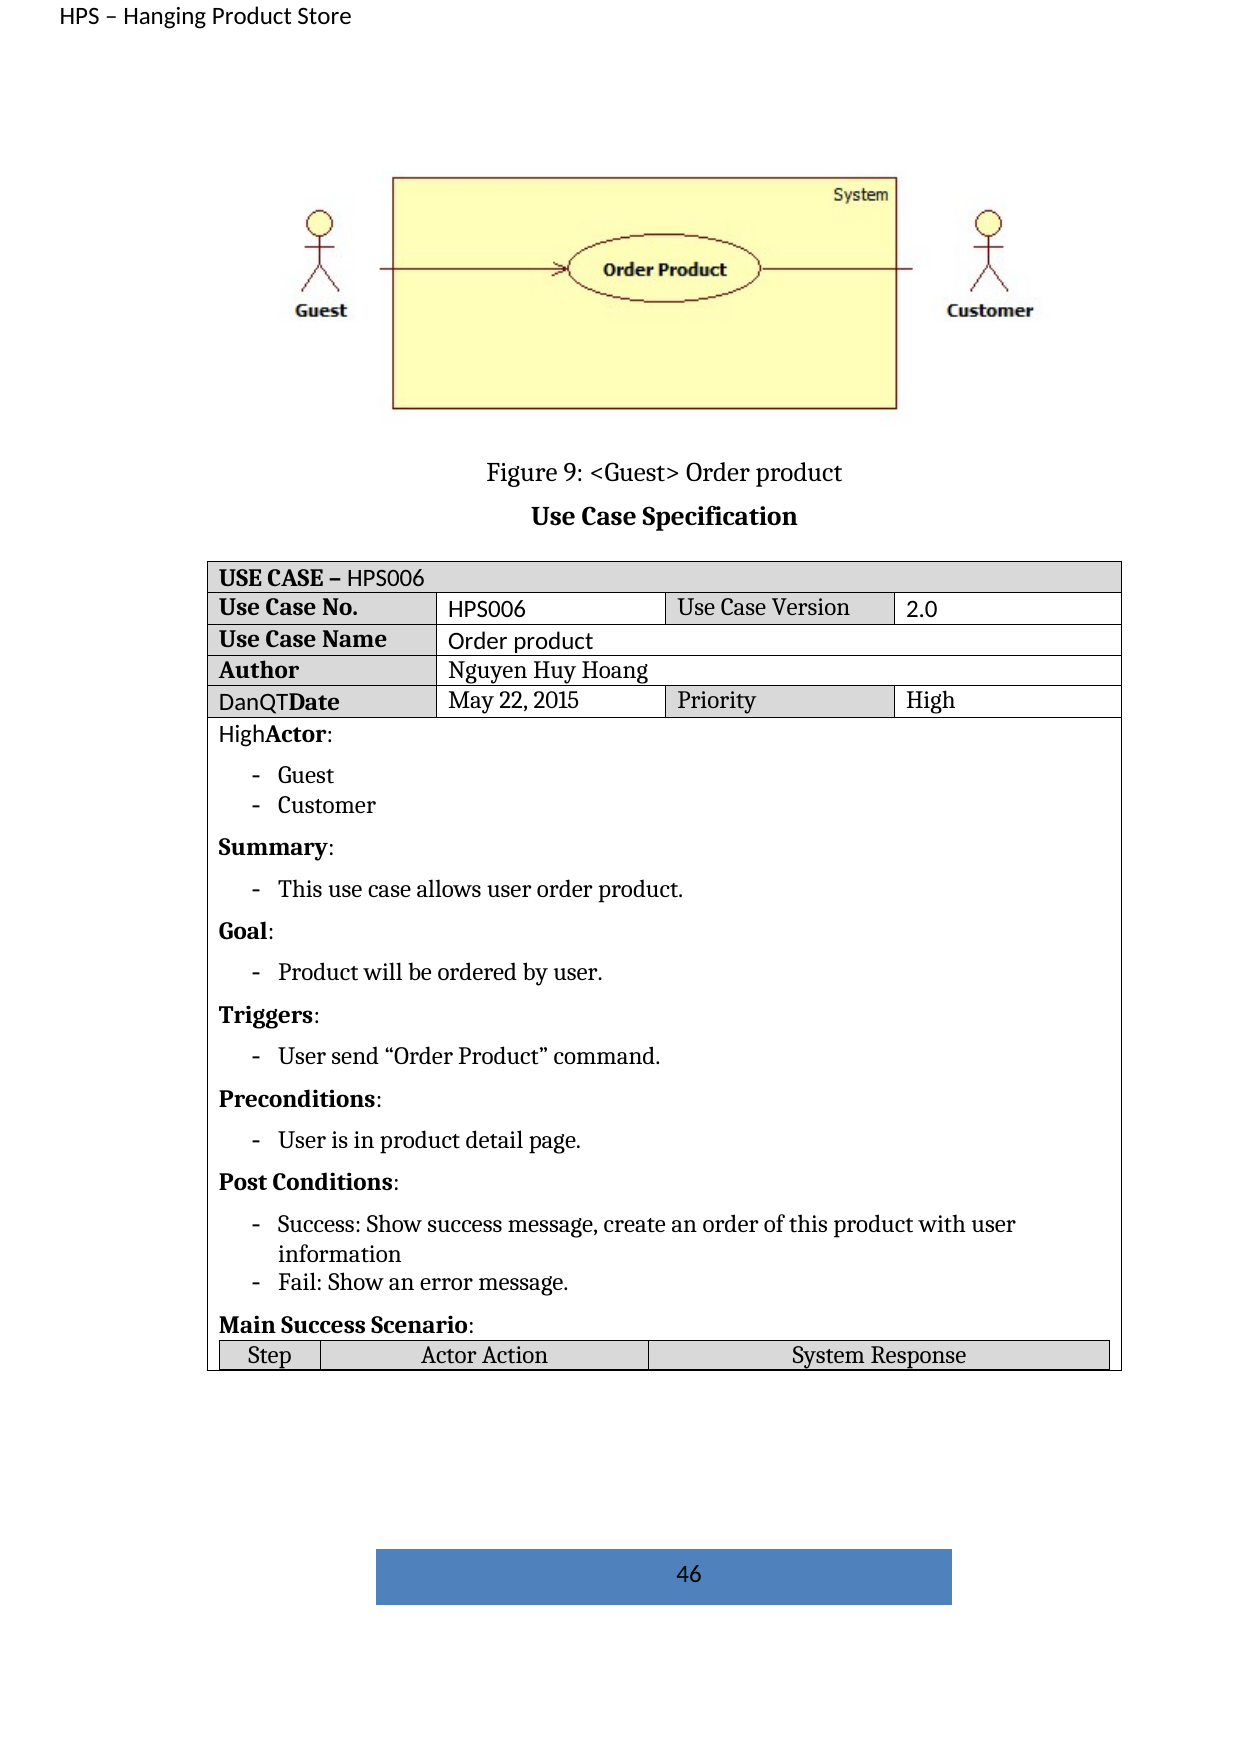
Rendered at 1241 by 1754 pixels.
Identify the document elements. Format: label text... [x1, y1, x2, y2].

table_cell Use Case Name [208, 625, 436, 655]
picture [230, 147, 1099, 441]
text Figure 9: <Guest> Order product [207, 457, 1122, 488]
text Use Case Specification [207, 501, 1122, 532]
table_cell Priority [666, 686, 894, 717]
table_cell Use Case No. [208, 593, 436, 624]
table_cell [208, 718, 1121, 1370]
table_cell [437, 625, 1121, 655]
table_cell Author [208, 656, 436, 685]
table_cell Date [208, 686, 436, 717]
table_cell Use Case Version [666, 593, 894, 624]
table_header USE CASE – [208, 562, 1121, 592]
